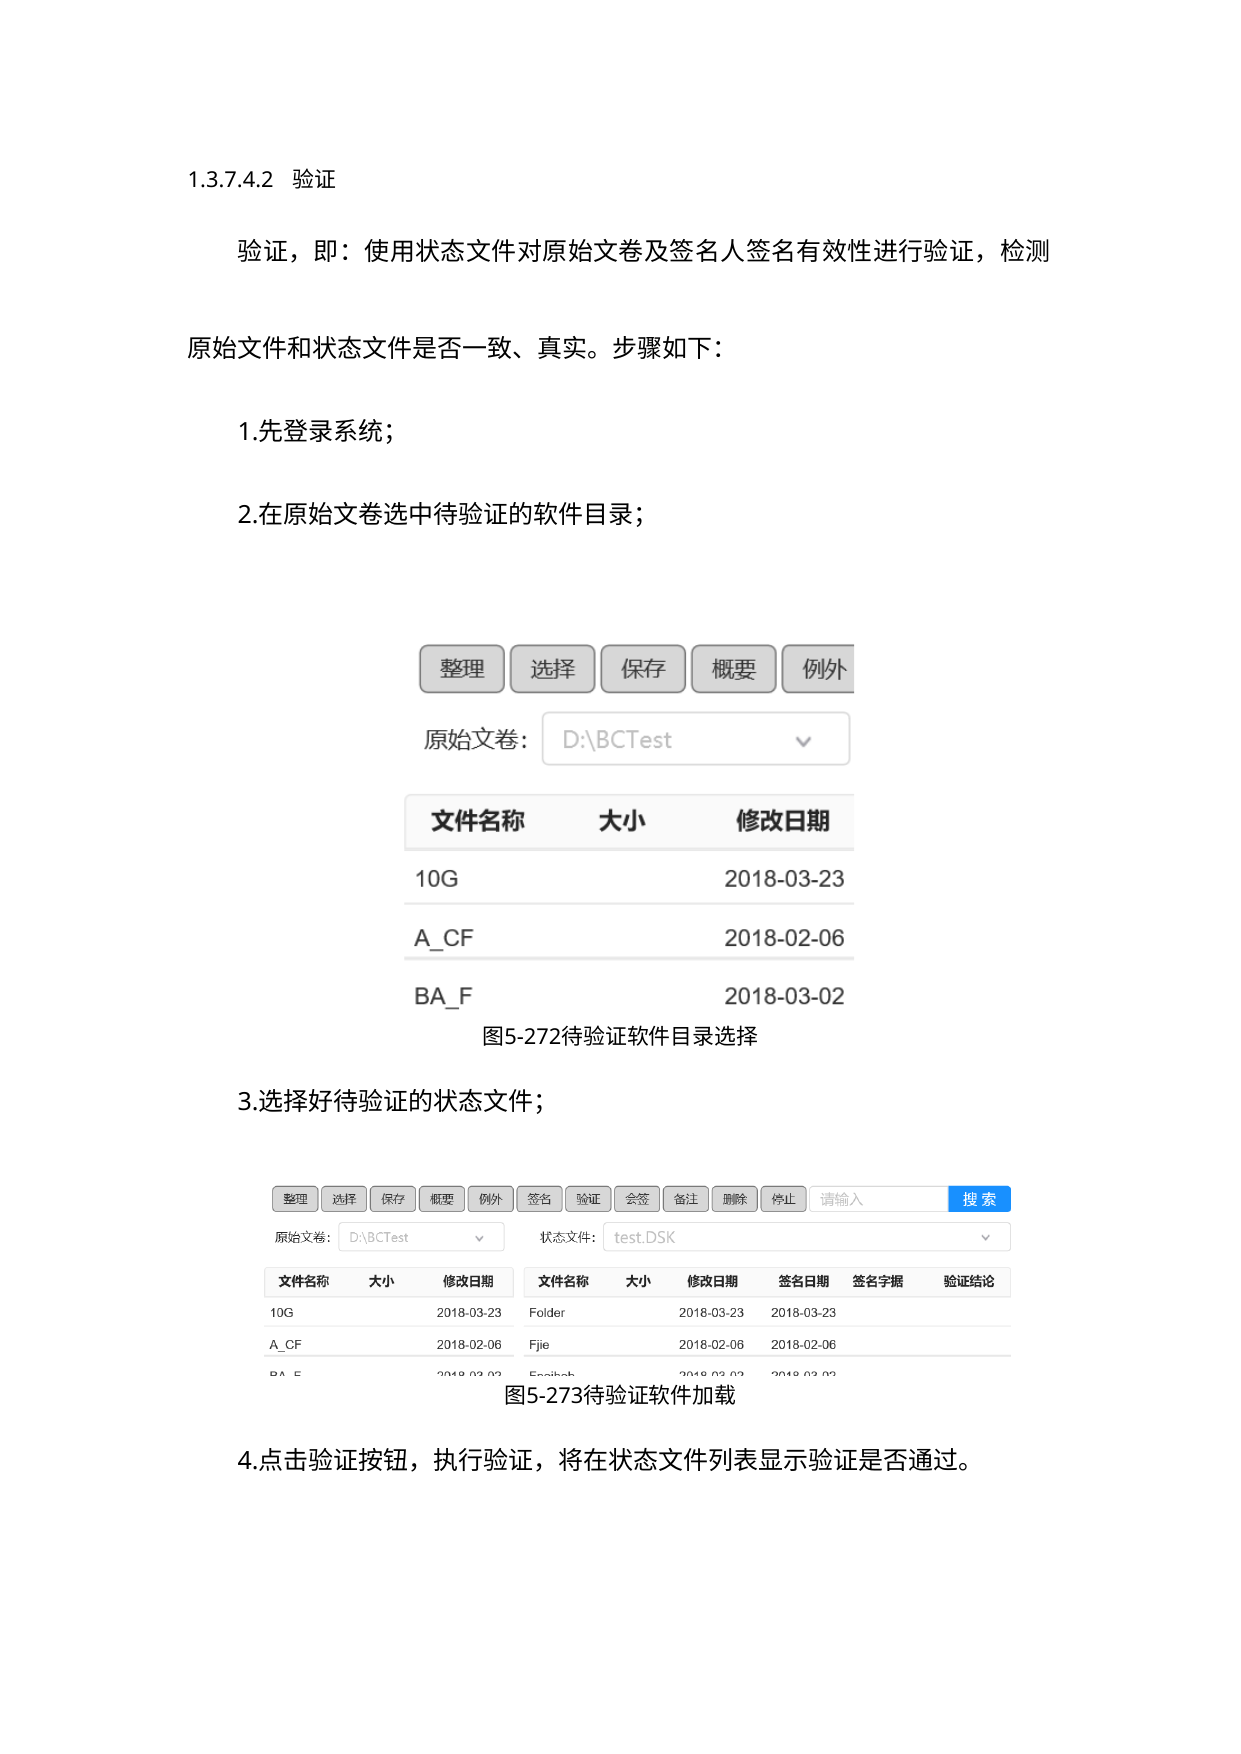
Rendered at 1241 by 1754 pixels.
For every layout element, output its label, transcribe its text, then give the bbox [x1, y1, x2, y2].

text 图5-273待验证软件加载 [187, 1377, 1053, 1410]
text 3.选择好待验证的状态文件； [187, 1067, 1053, 1132]
subtitle 验证 [187, 162, 1053, 194]
text 2.在原始文卷选中待验证的软件目录； [187, 480, 1053, 545]
picture [386, 628, 855, 1011]
text 图5-272待验证软件目录选择 [187, 1018, 1053, 1051]
text 1.先登录系统； [187, 397, 1053, 462]
text 验证，即：使用状态文件对原始文卷及签名人签名有效性进行验证，检测原始文件和状态文件是否一致、真实。步骤如下： [187, 217, 1053, 379]
text 4.点击验证按钮，执行验证，将在状态文件列表显示验证是否通过。 [187, 1426, 1053, 1491]
picture [242, 1150, 1042, 1376]
